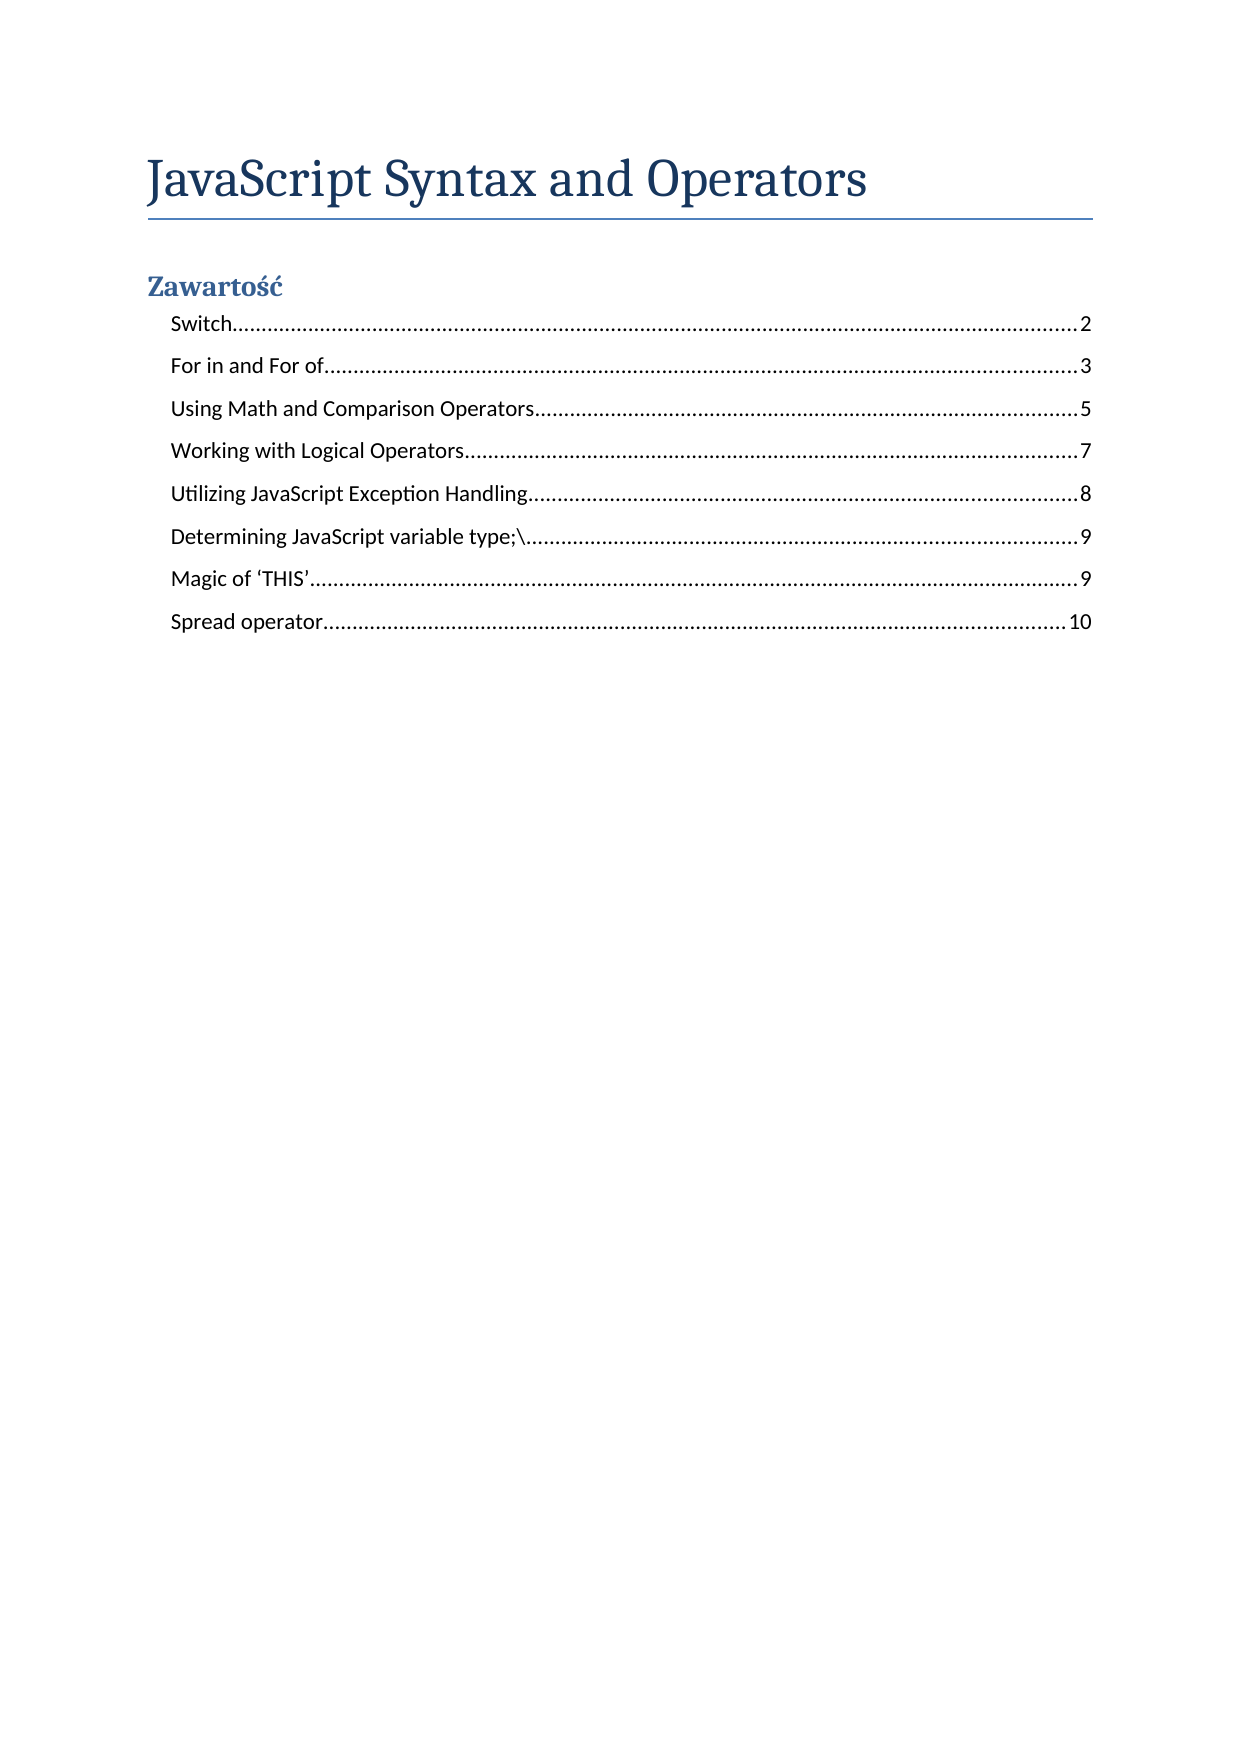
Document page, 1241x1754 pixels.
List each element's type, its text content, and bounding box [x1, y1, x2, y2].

title JavaScript Syntax and Operators [148, 148, 1093, 218]
